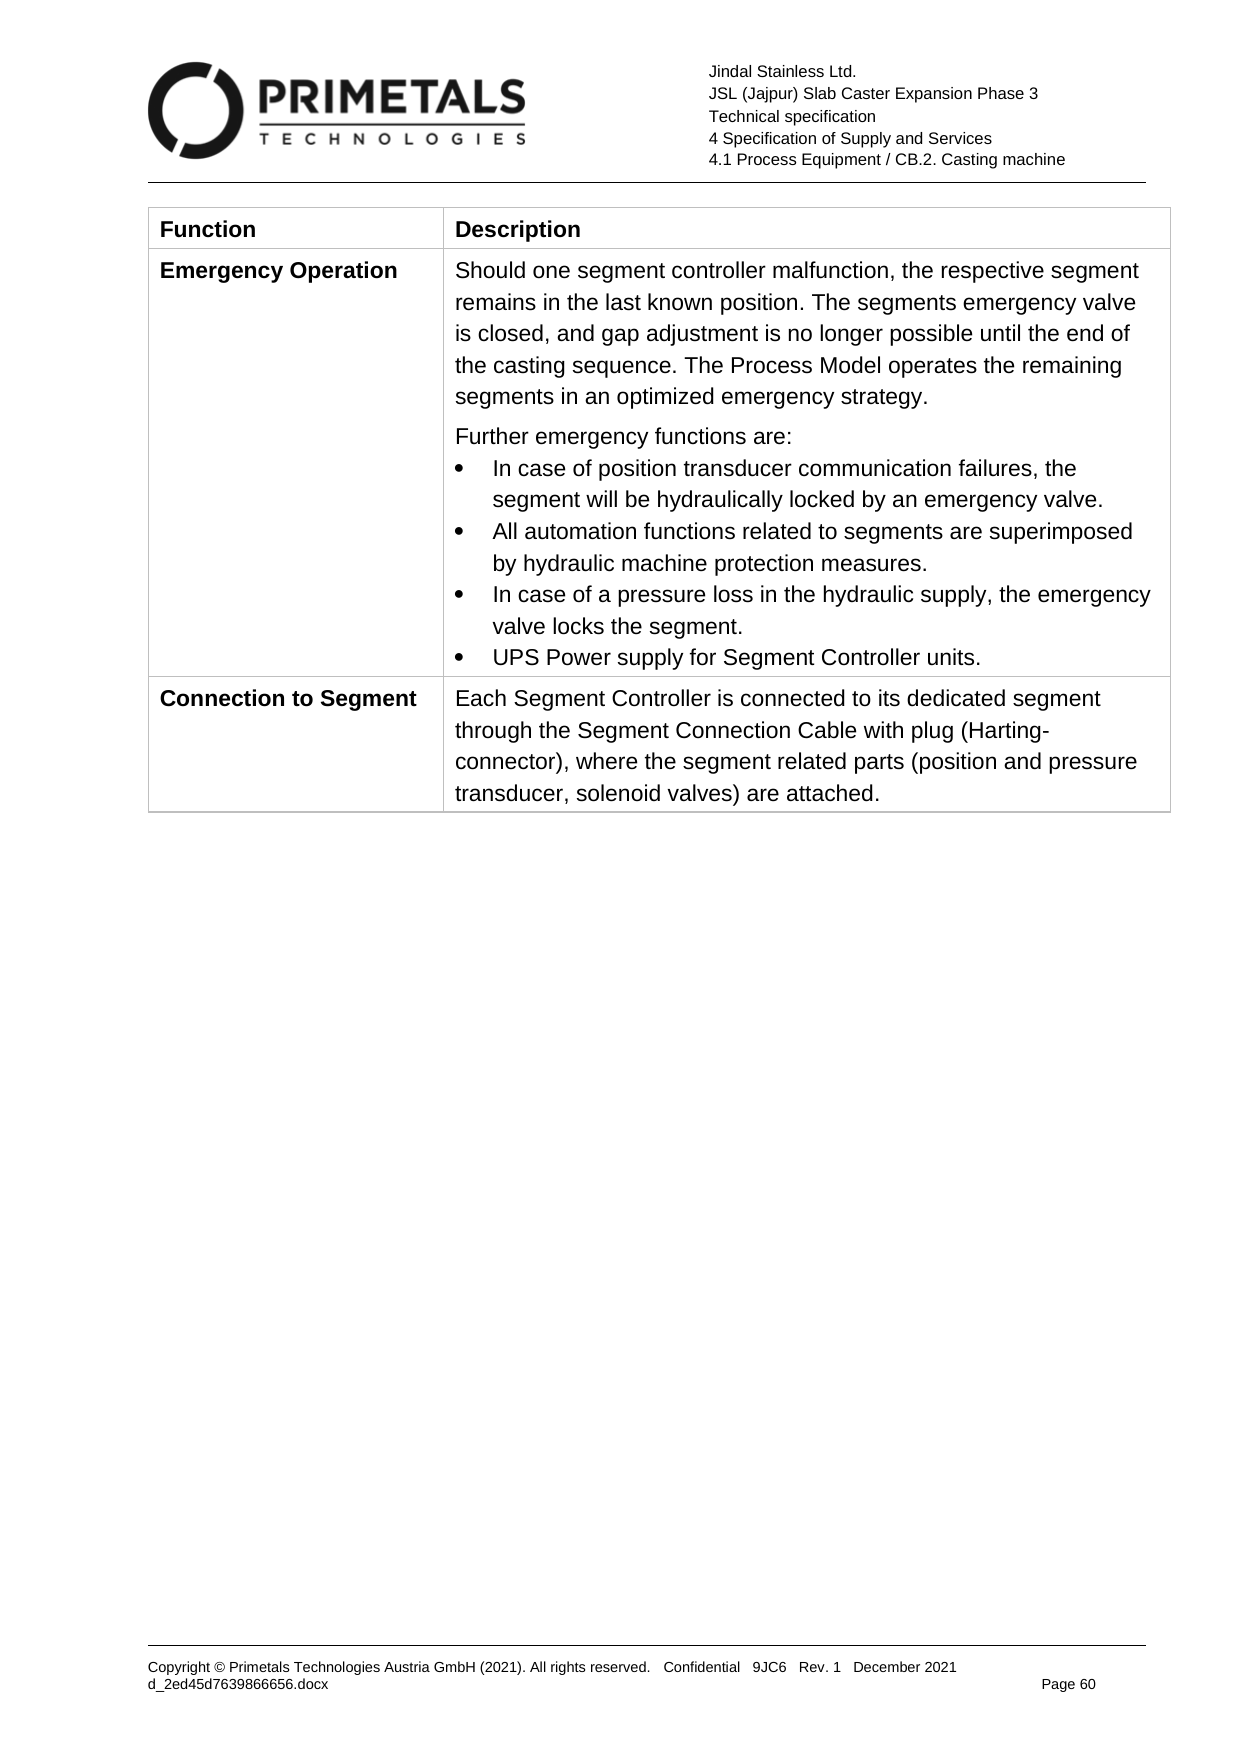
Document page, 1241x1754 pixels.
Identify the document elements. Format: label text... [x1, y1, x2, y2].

table_header Function [149, 208, 443, 248]
table_cell Should one segment controller malfunction, the respective segment remains in the last known position. The segments emergency valve is closed, and gap adjustment is no longer possible until the end of the casting sequence. The Process Model operates the remaining segments in an optimized emergency strategy. Further emergency functions are: In case of position transducer communication failures, the segment will be hydraulically locked by an emergency valve. All automation functions related to segments are superimposed by hydraulic machine protection measures. In case of a pressure loss in the hydraulic supply, the emergency valve locks the segment. UPS Power supply for Segment Controller units. [444, 249, 1170, 676]
table_cell Emergency Operation [149, 249, 443, 676]
table_cell Each Segment Controller is connected to its dedicated segment through the Segment Connection Cable with plug (Harting-connector), where the segment related parts (position and pressure transducer, solenoid valves) are attached. [444, 677, 1170, 811]
picture [147, 61, 526, 160]
table_cell Connection to Segment [149, 677, 443, 811]
table_header Description [444, 208, 1170, 248]
